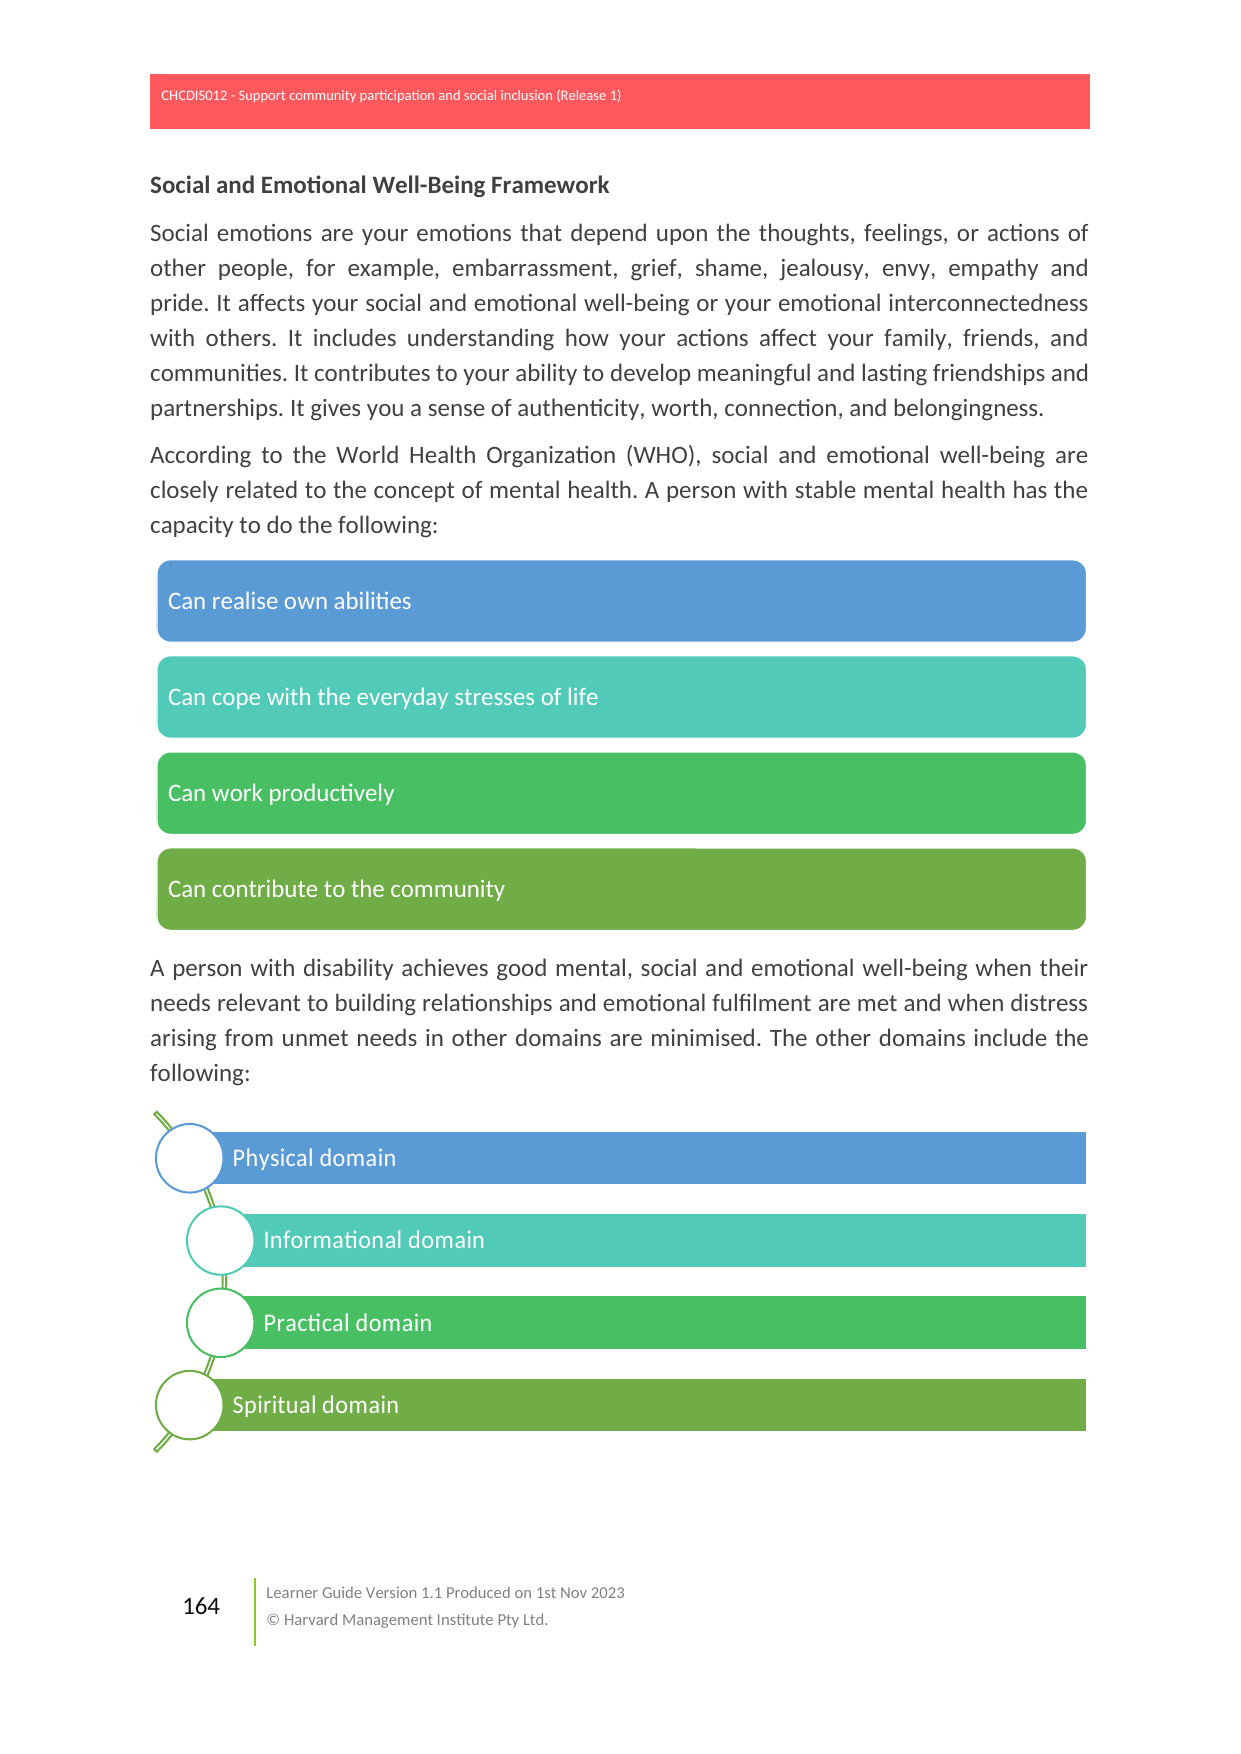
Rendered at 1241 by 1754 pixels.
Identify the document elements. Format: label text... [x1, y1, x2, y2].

text According to the World Health Organization (WHO), social and emotional well-being are closely related to the concept of mental health. A person with stable mental health has the capacity to do the following: [150, 439, 1090, 540]
text Social emotions are your emotions that depend upon the thoughts, feelings, or actions of other people, for example, embarrassment, grief, shame, jealousy, envy, empathy and pride. It affects your social and emotional well-being or your emotional interconnectedness with others. It includes understanding how your actions affect your family, friends, and communities. It contributes to your ability to develop meaningful and lasting friendships and partnerships. It gives you a sense of authenticity, worth, connection, and belongingness. [150, 217, 1090, 422]
text A person with disability achieves good mental, social and emotional well-being when their needs relevant to building relationships and emotional fulfilment are met and when distress arising from unmet needs in other domains are minimised. The other domains include the following: [150, 952, 1090, 1087]
text Social and Emotional Well-Being Framework [150, 169, 1090, 200]
